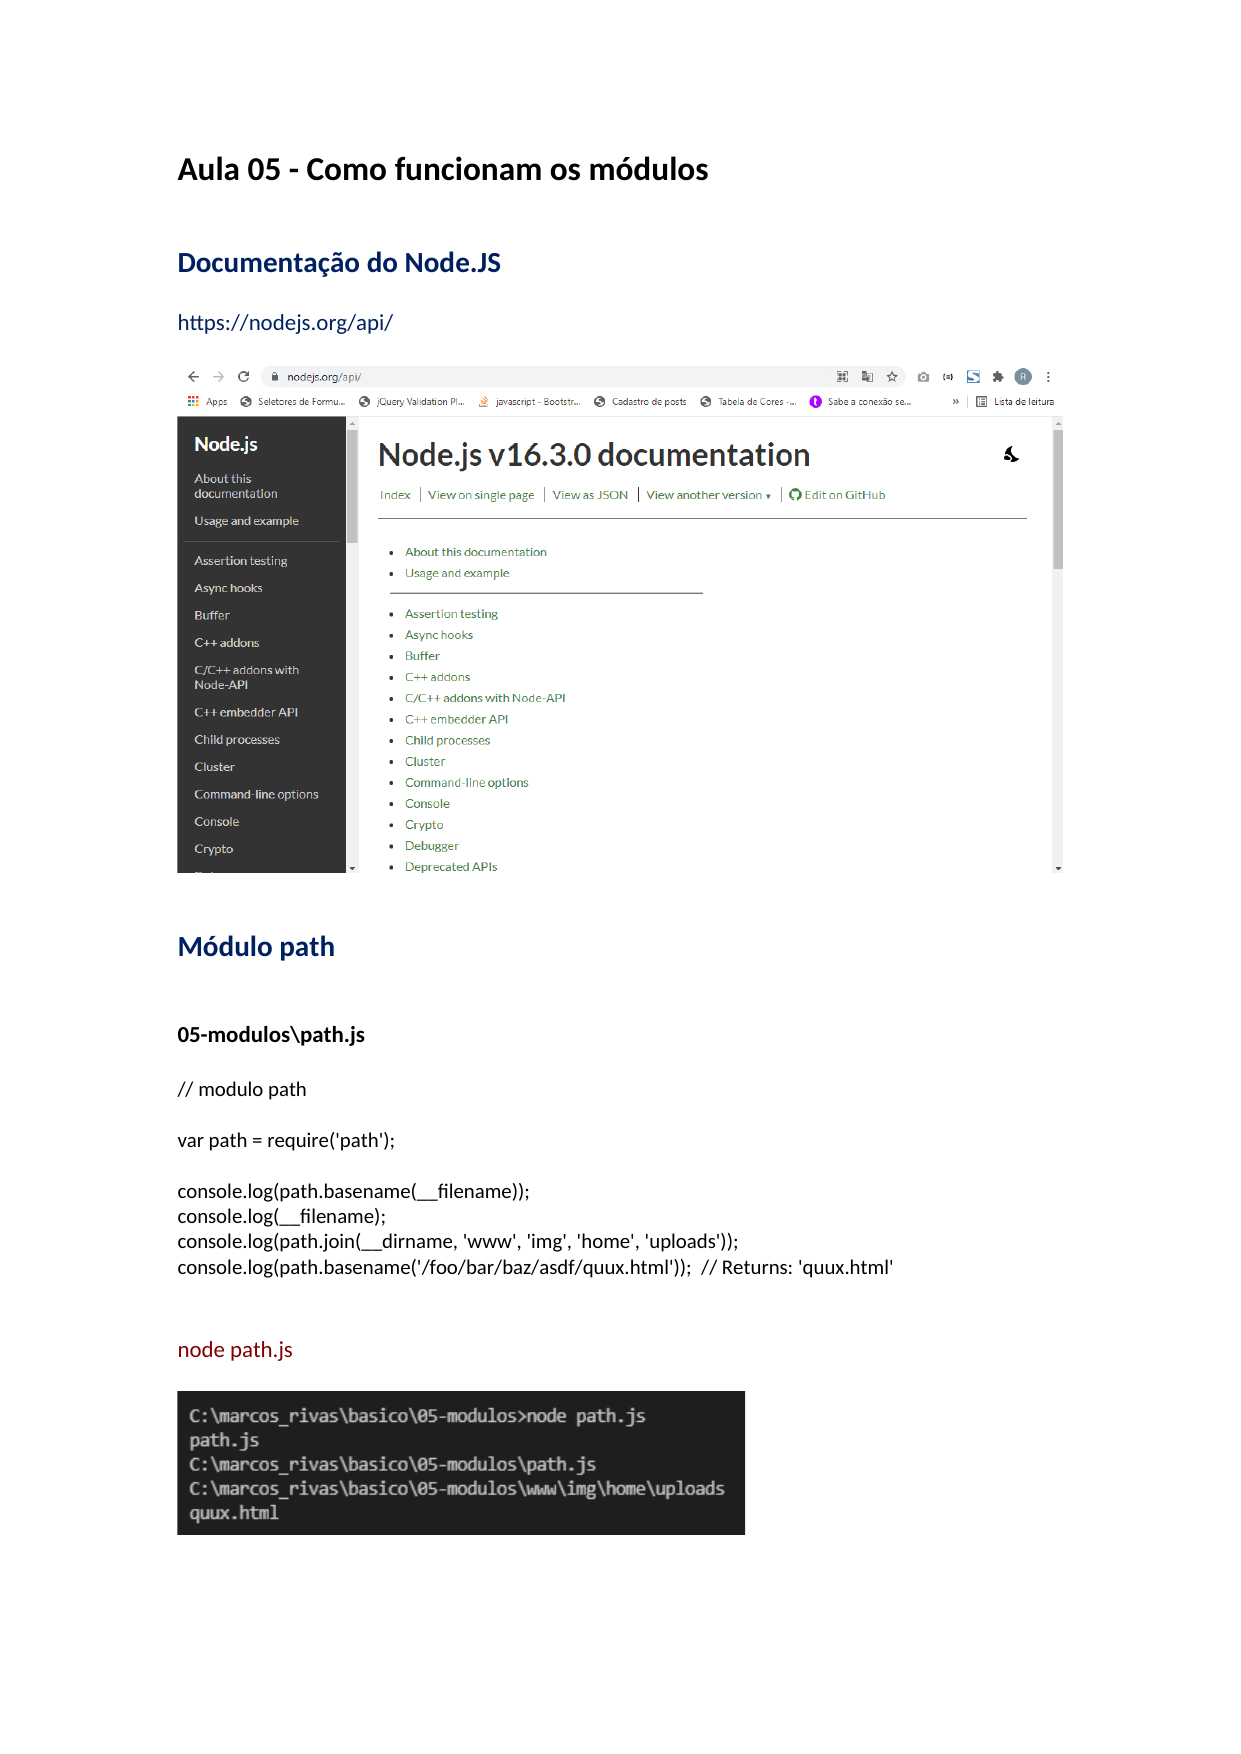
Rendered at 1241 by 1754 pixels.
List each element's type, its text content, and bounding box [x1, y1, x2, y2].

text console.log(path.basename(__filename)); [177, 1178, 1063, 1203]
text console.log(path.join(__dirname, 'www', 'img', 'home', 'uploads')); [177, 1229, 1063, 1254]
text var path = require('path'); [177, 1127, 1063, 1152]
text console.log(path.basename('/foo/bar/baz/asdf/quux.html')); // Returns: 'quux.html' [177, 1254, 1063, 1279]
text 05-modulos\path.js [177, 1020, 1063, 1048]
subtitle Aula 05 - Como funcionam os módulos [177, 148, 1063, 188]
subtitle Módulo path [177, 928, 1063, 964]
text node path.js [177, 1336, 1063, 1363]
text // modulo path [177, 1076, 1063, 1102]
text console.log(__filename); [177, 1203, 1063, 1229]
picture [177, 364, 1063, 873]
subtitle Documentação do Node.JS [177, 244, 1063, 280]
picture [177, 1391, 746, 1535]
text https://nodejs.org/api/ [177, 308, 1063, 336]
